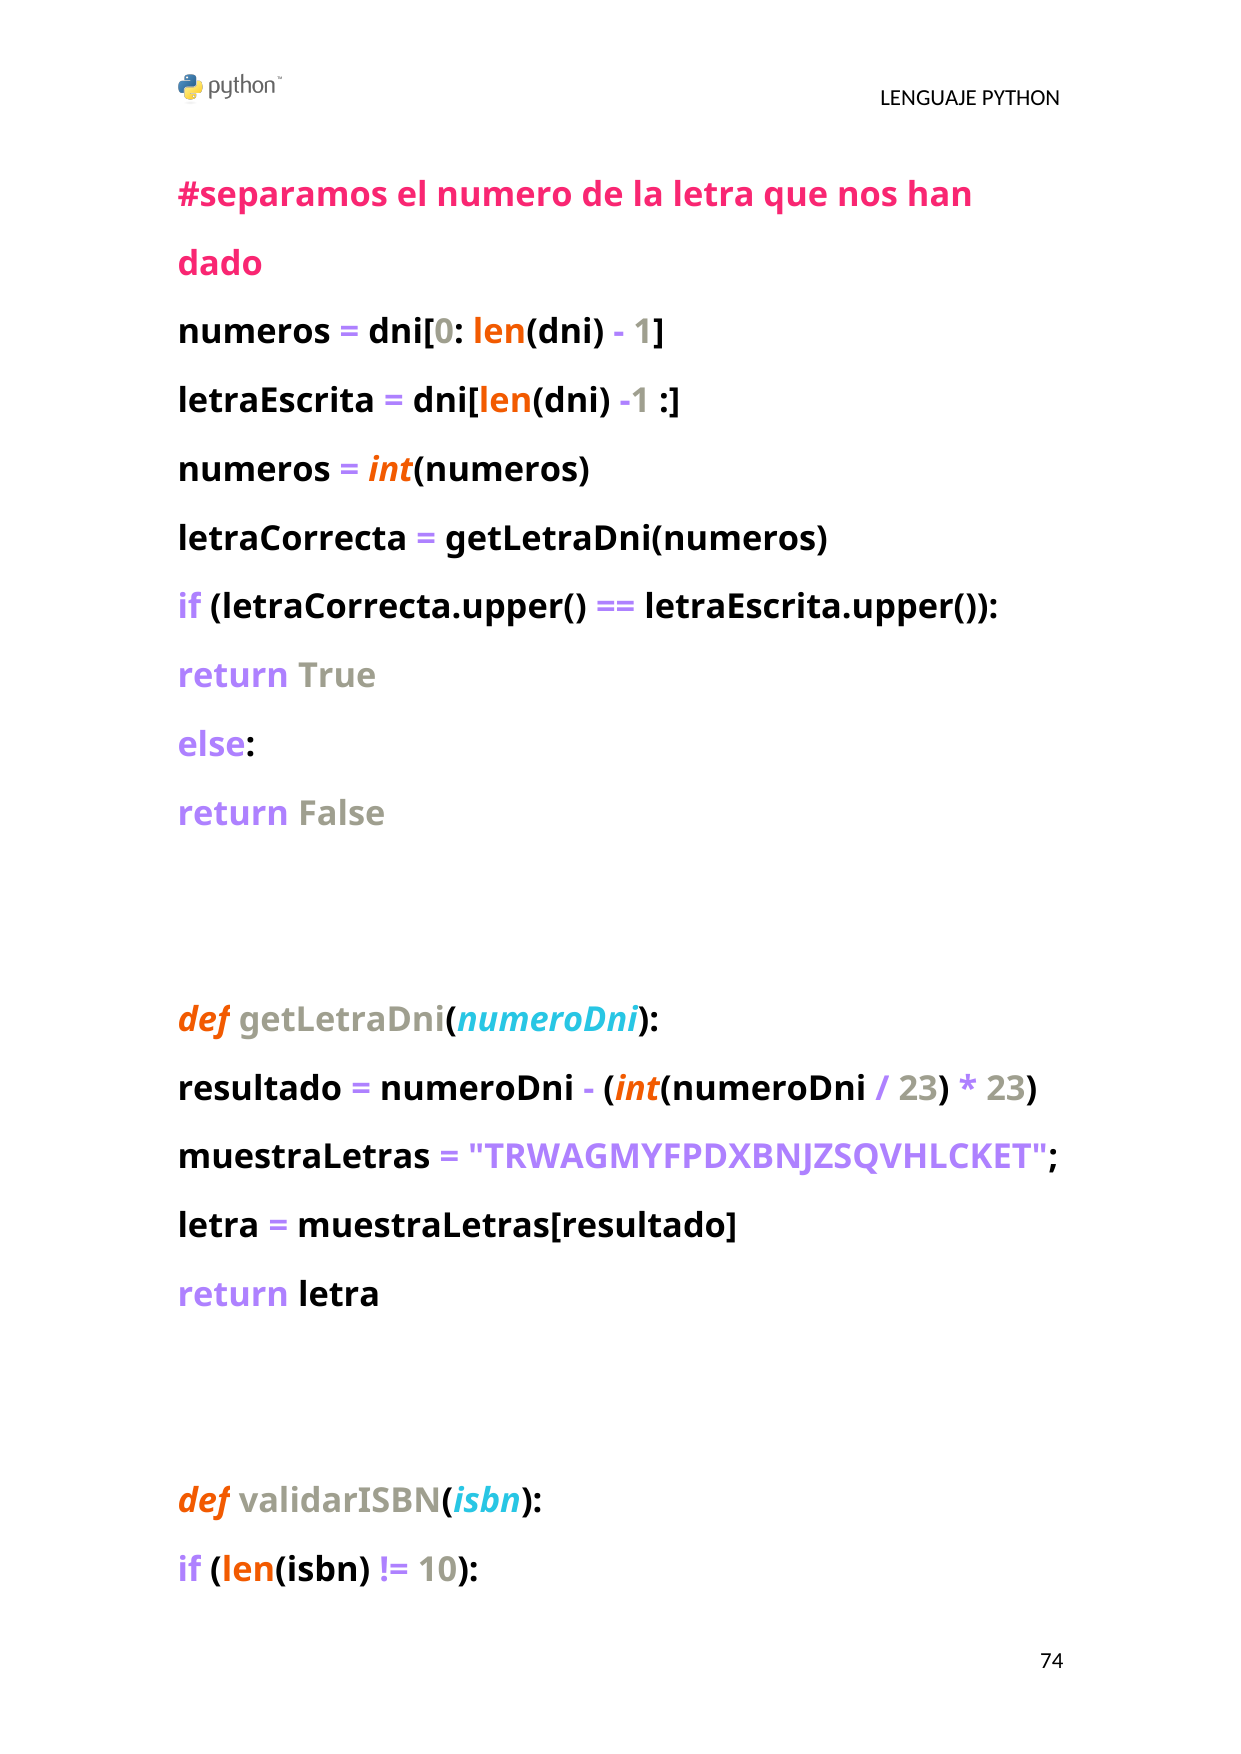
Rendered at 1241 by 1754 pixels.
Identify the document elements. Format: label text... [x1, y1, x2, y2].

text #separamos el numero de la letra que nos han dado [177, 148, 1063, 285]
text def getLetraDni(numeroDni): [177, 973, 1063, 1041]
text letraEscrita = dni[len(dni) -1 :] [177, 354, 1063, 423]
text if (len(isbn) != 10): [177, 1523, 1063, 1591]
text letraCorrecta = getLetraDni(numeros) [177, 491, 1063, 560]
text numeros = int(numeros) [177, 423, 1063, 491]
text numeros = dni[0: len(dni) - 1] [177, 285, 1063, 354]
picture [177, 73, 283, 105]
text return True [177, 629, 1063, 698]
text def validarISBN(isbn): [177, 1454, 1063, 1523]
text muestraLetras = "TRWAGMYFPDXBNJZSQVHLCKET"; [177, 1110, 1063, 1179]
text resultado = numeroDni - (int(numeroDni / 23) * 23) [177, 1041, 1063, 1110]
text return False [177, 766, 1063, 835]
text else: [177, 698, 1063, 766]
text letra = muestraLetras[resultado] [177, 1179, 1063, 1248]
text return letra [177, 1248, 1063, 1316]
text if (letraCorrecta.upper() == letraEscrita.upper()): [177, 560, 1063, 629]
